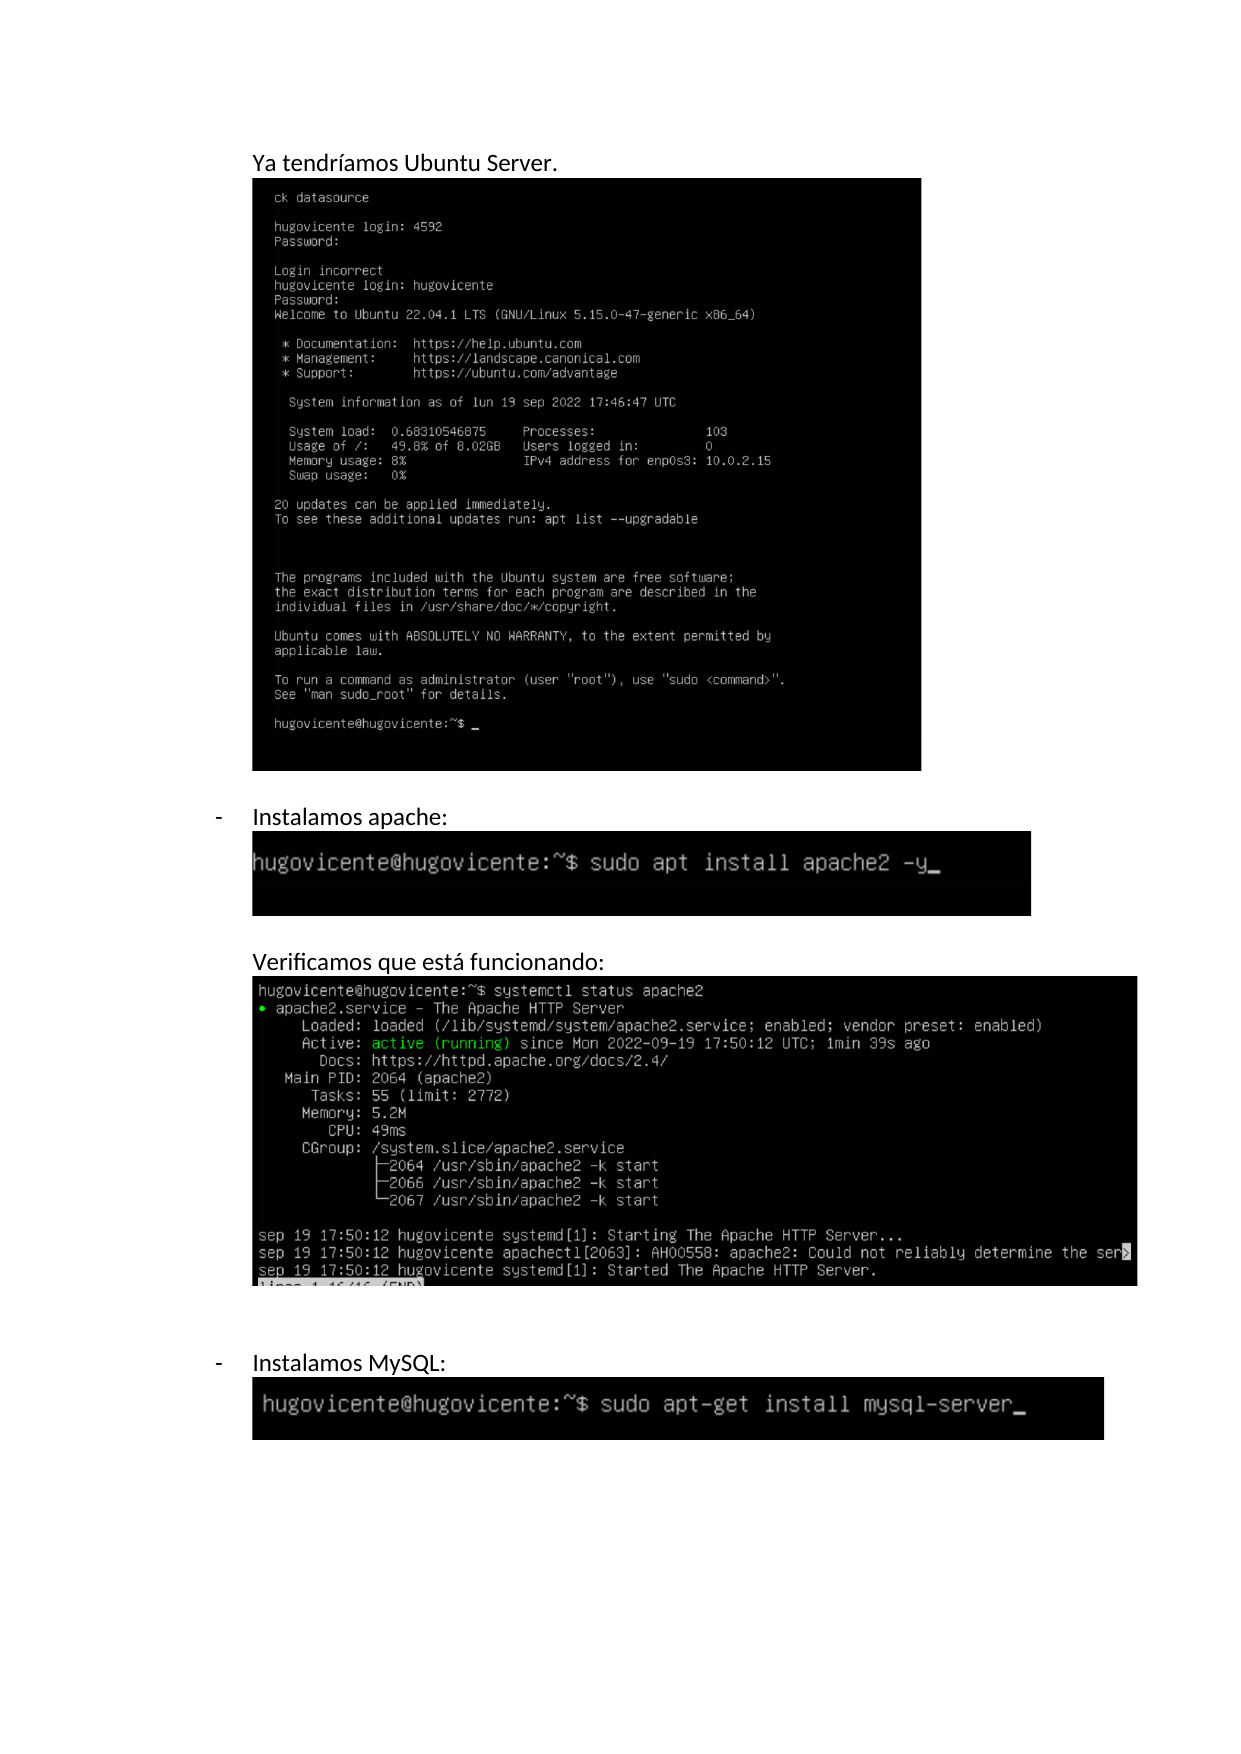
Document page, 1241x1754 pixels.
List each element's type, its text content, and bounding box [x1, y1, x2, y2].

list Verificamos que está funcionando: [252, 946, 1063, 976]
list Instalamos MySQL: [215, 1347, 1063, 1377]
list Instalamos apache: [215, 801, 1063, 832]
picture [252, 976, 1138, 1286]
picture [252, 831, 1032, 916]
picture [252, 178, 922, 771]
picture [252, 1377, 1105, 1440]
list Ya tendríamos Ubuntu Server. [252, 148, 1063, 178]
